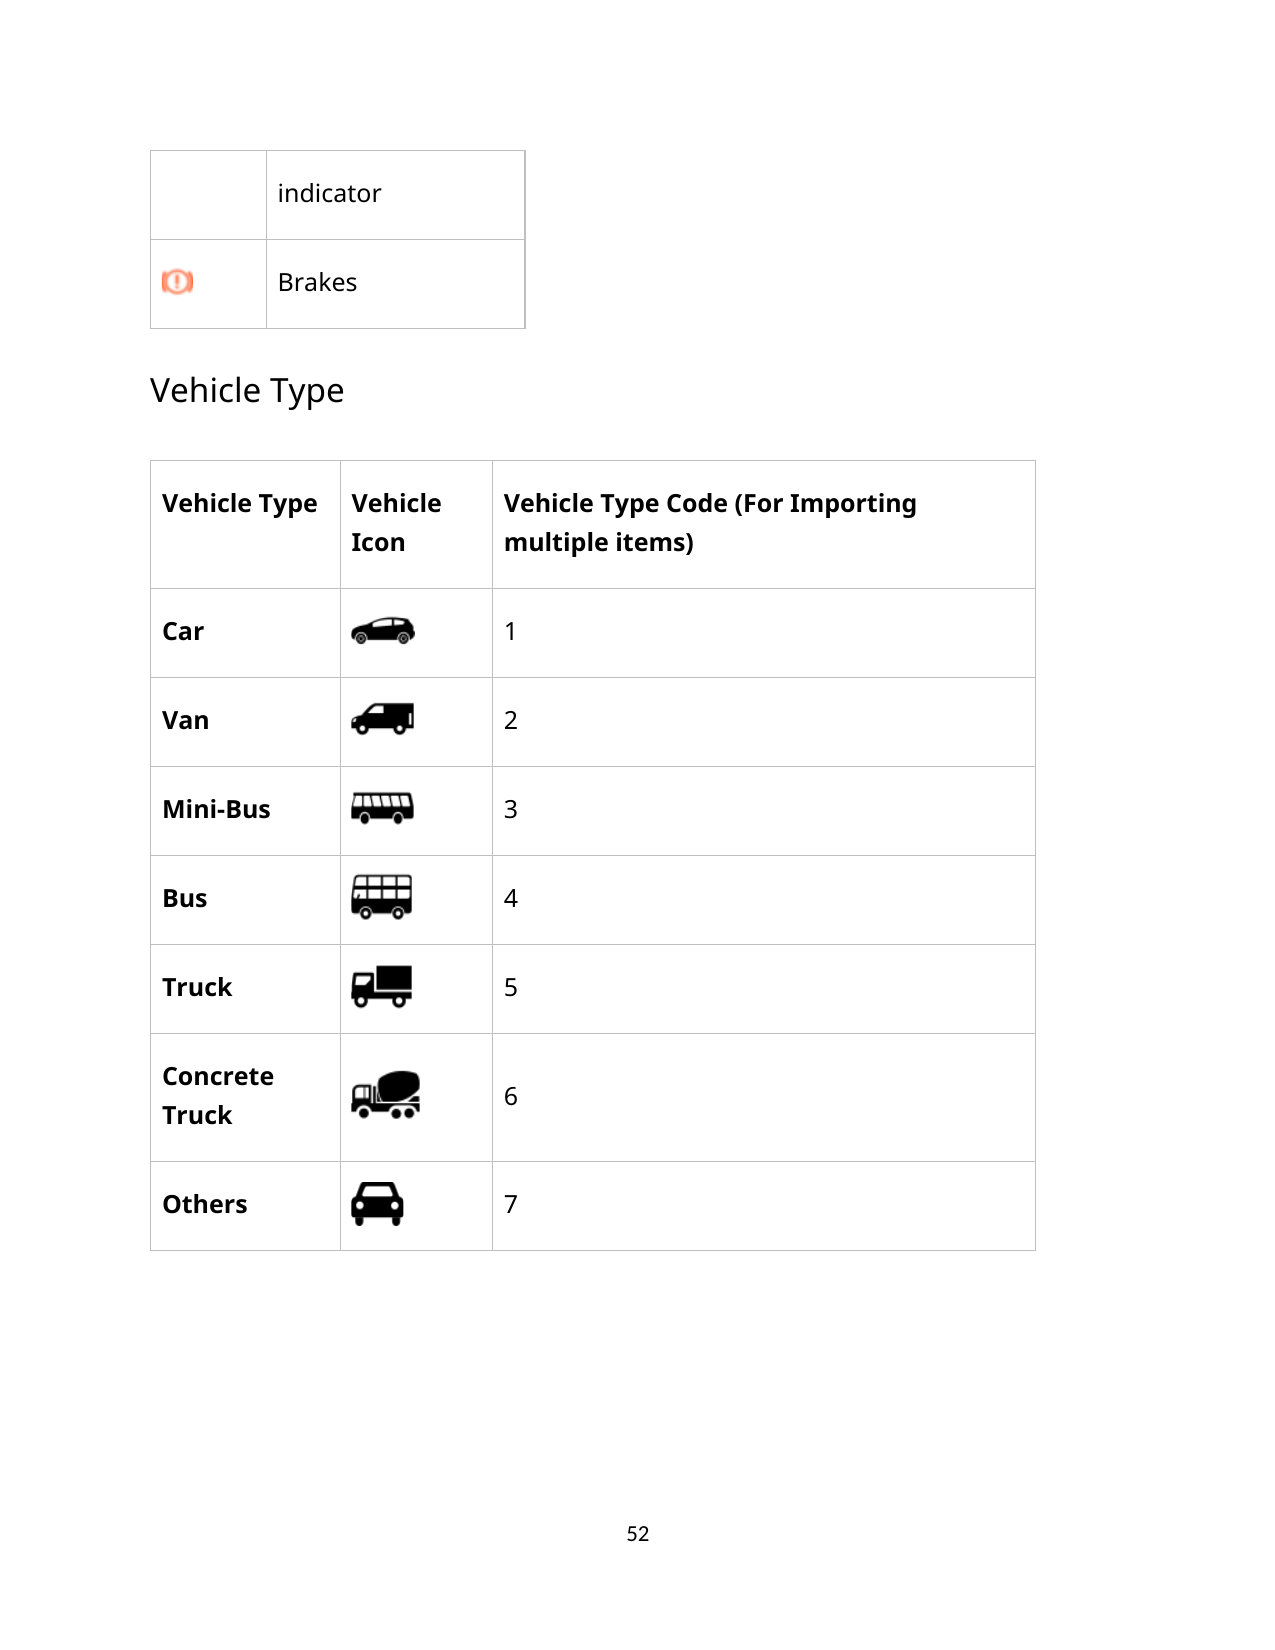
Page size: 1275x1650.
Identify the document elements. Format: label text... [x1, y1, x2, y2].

table_cell 7 [493, 1162, 1035, 1249]
table_cell Mini-Bus [151, 767, 340, 854]
table_cell 4 [493, 856, 1035, 943]
picture [351, 688, 414, 751]
table_cell Others [151, 1162, 340, 1249]
table_cell [341, 767, 492, 854]
table_header Vehicle Type [151, 461, 340, 588]
table_cell 5 [493, 945, 1035, 1032]
table_cell 1 [493, 589, 1035, 677]
table_cell [341, 1162, 492, 1249]
table_cell 2 [493, 678, 1035, 766]
table_cell Truck [151, 945, 340, 1032]
subtitle Vehicle Type [150, 366, 1125, 412]
picture [351, 956, 412, 1017]
table_cell [151, 151, 266, 239]
table_cell Bus [151, 856, 340, 943]
table_cell 6 [493, 1034, 1035, 1161]
table_cell 3 [493, 767, 1035, 854]
table_cell [151, 240, 266, 328]
table_cell Brakes [267, 240, 524, 328]
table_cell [267, 151, 524, 239]
picture [351, 777, 414, 840]
table_header Vehicle Type Code (For Importing multiple items) [493, 461, 1035, 588]
table_cell [341, 856, 492, 943]
picture [161, 266, 193, 298]
table_cell Concrete Truck [151, 1034, 340, 1161]
picture [351, 1182, 404, 1226]
table_cell [341, 1034, 492, 1161]
picture [351, 1061, 420, 1130]
table_cell [341, 589, 492, 677]
table_cell Van [151, 678, 340, 766]
picture [351, 865, 412, 930]
table_cell [341, 945, 492, 1032]
picture [351, 604, 415, 657]
table_cell Car [151, 589, 340, 677]
table_header Vehicle Icon [341, 461, 492, 588]
table_cell [341, 678, 492, 766]
